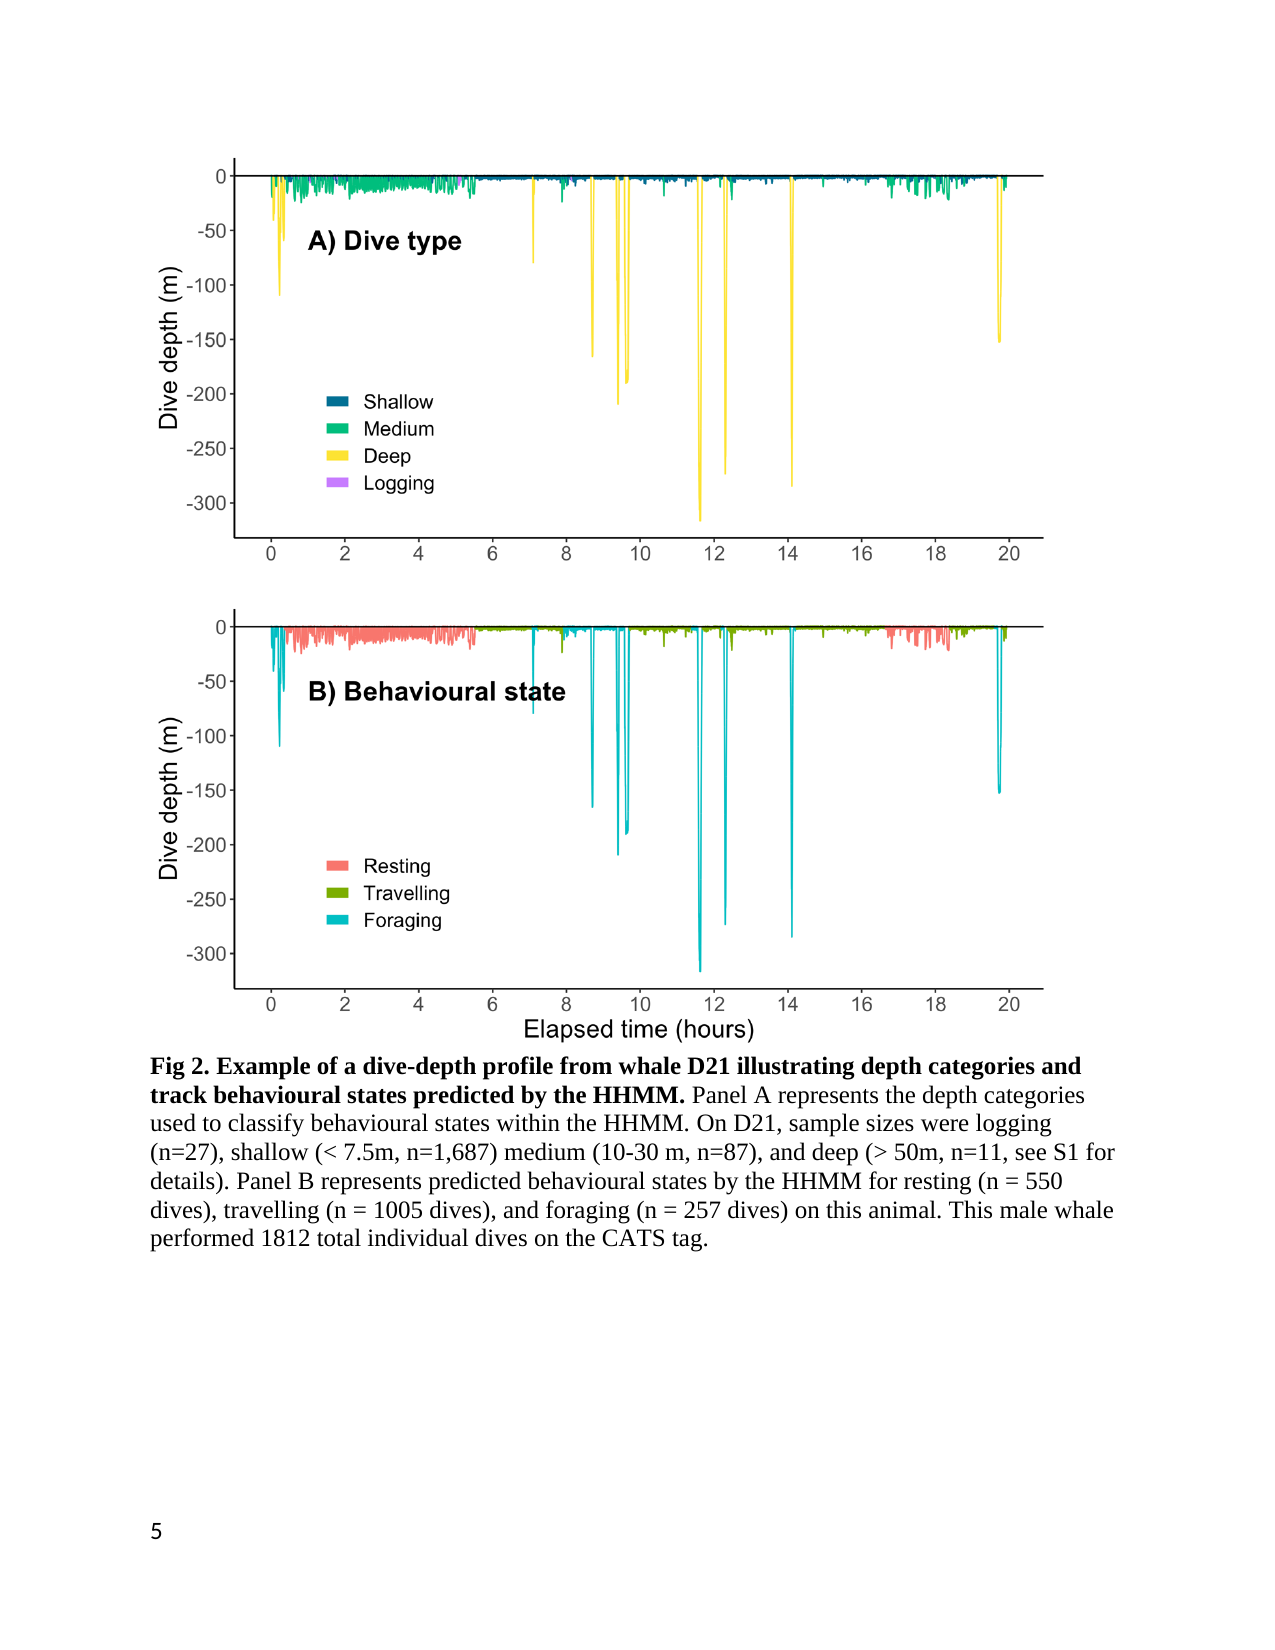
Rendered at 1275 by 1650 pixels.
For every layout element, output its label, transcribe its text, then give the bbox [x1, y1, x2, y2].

text Fig 2. Example of a dive-depth profile from whale D21 illustrating depth categories and track behavioural states predicted by the HHMM. Panel A represents the depth categories used to classify behavioural states within the HHMM. On D21, sample sizes were logging (n=27), shallow (< 7.5m, n=1,687) medium (10-30 m, n=87), and deep (> 50m, n=11, see S1 for details). Panel B represents predicted behavioural states by the HHMM for resting (n = 550 dives), travelling (n = 1005 dives), and foraging (n = 257 dives) on this animal. This male whale performed 1812 total individual dives on the CATS tag. [150, 1051, 1125, 1252]
picture [150, 150, 1052, 1051]
